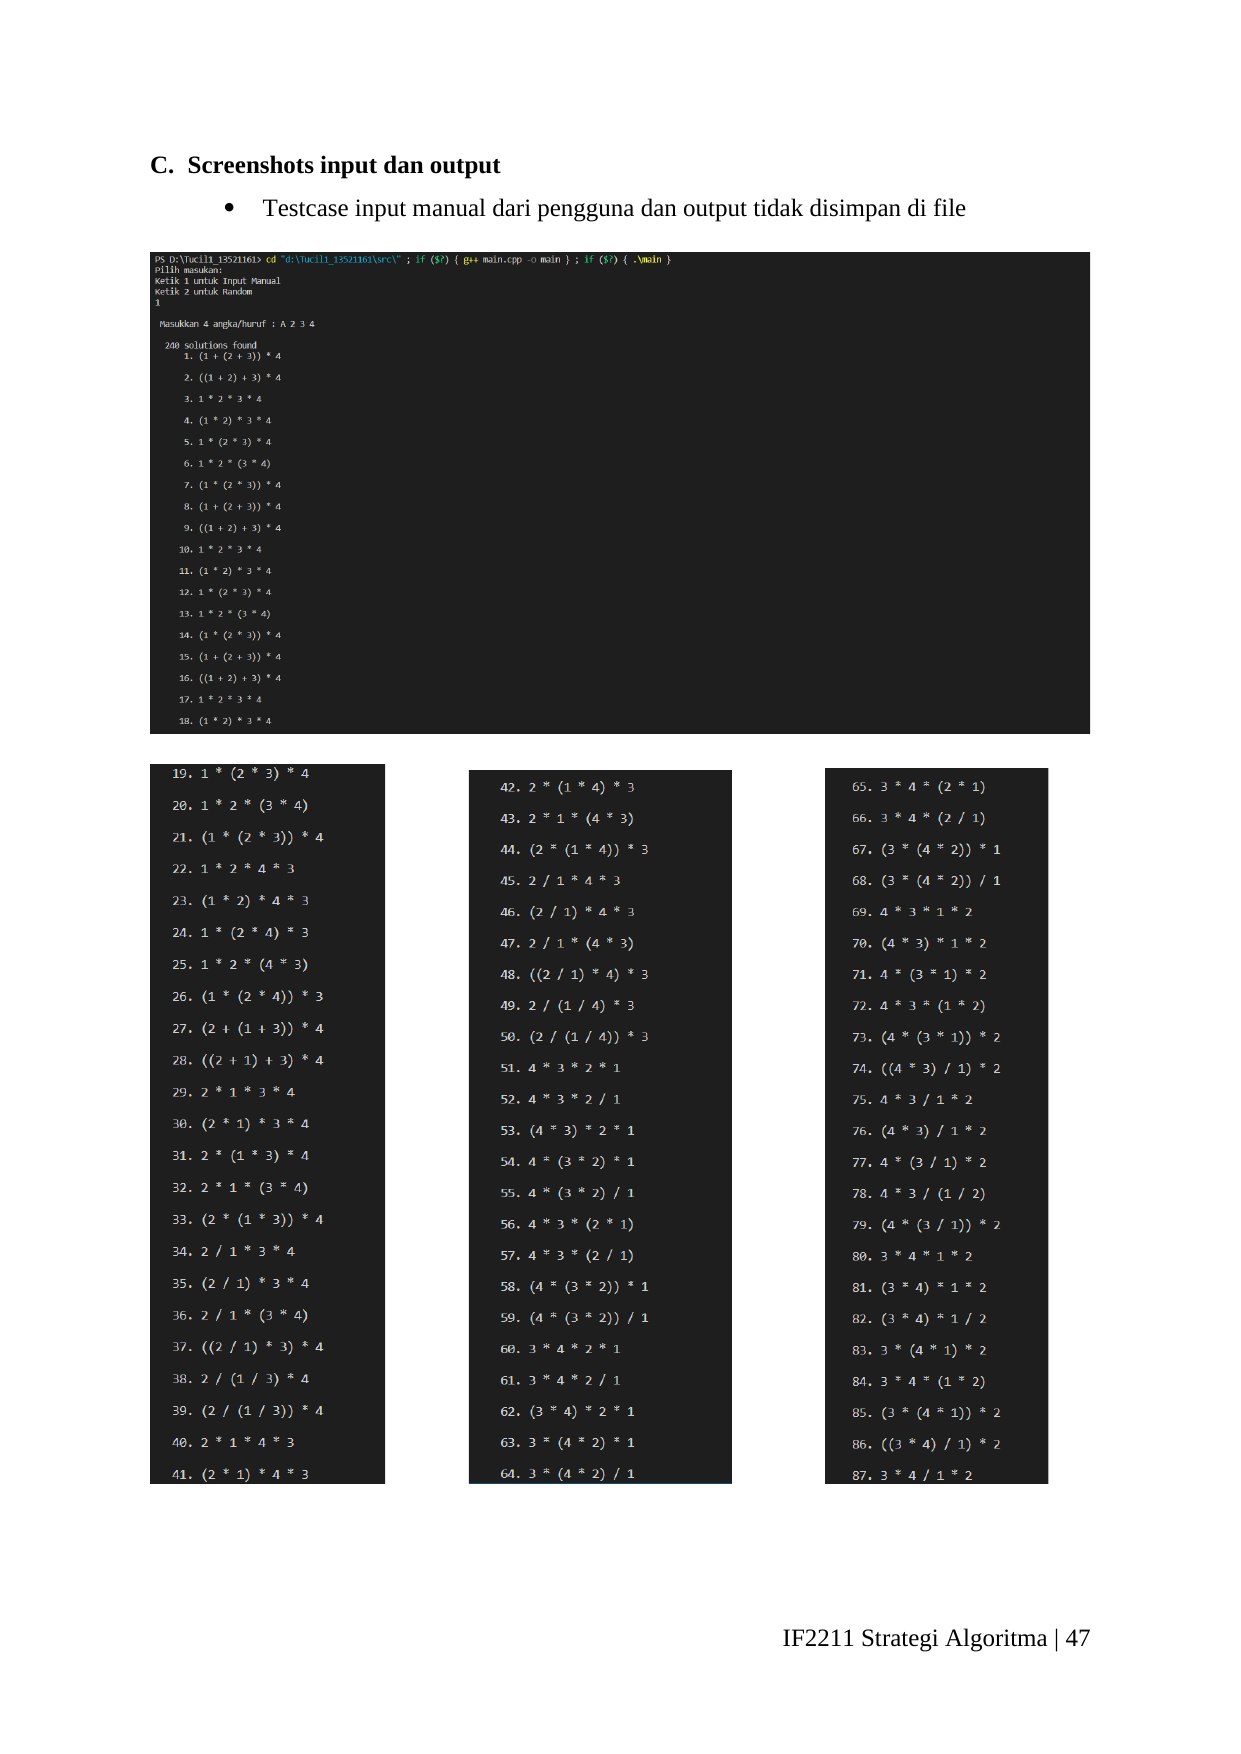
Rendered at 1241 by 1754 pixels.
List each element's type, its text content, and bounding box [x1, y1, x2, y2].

list Screenshots input dan output [150, 150, 1090, 179]
list Testcase input manual dari pengguna dan output tidak disimpan di file [225, 193, 1090, 222]
picture [150, 764, 386, 1484]
picture [825, 768, 1049, 1484]
picture [150, 252, 1091, 734]
picture [468, 770, 732, 1484]
